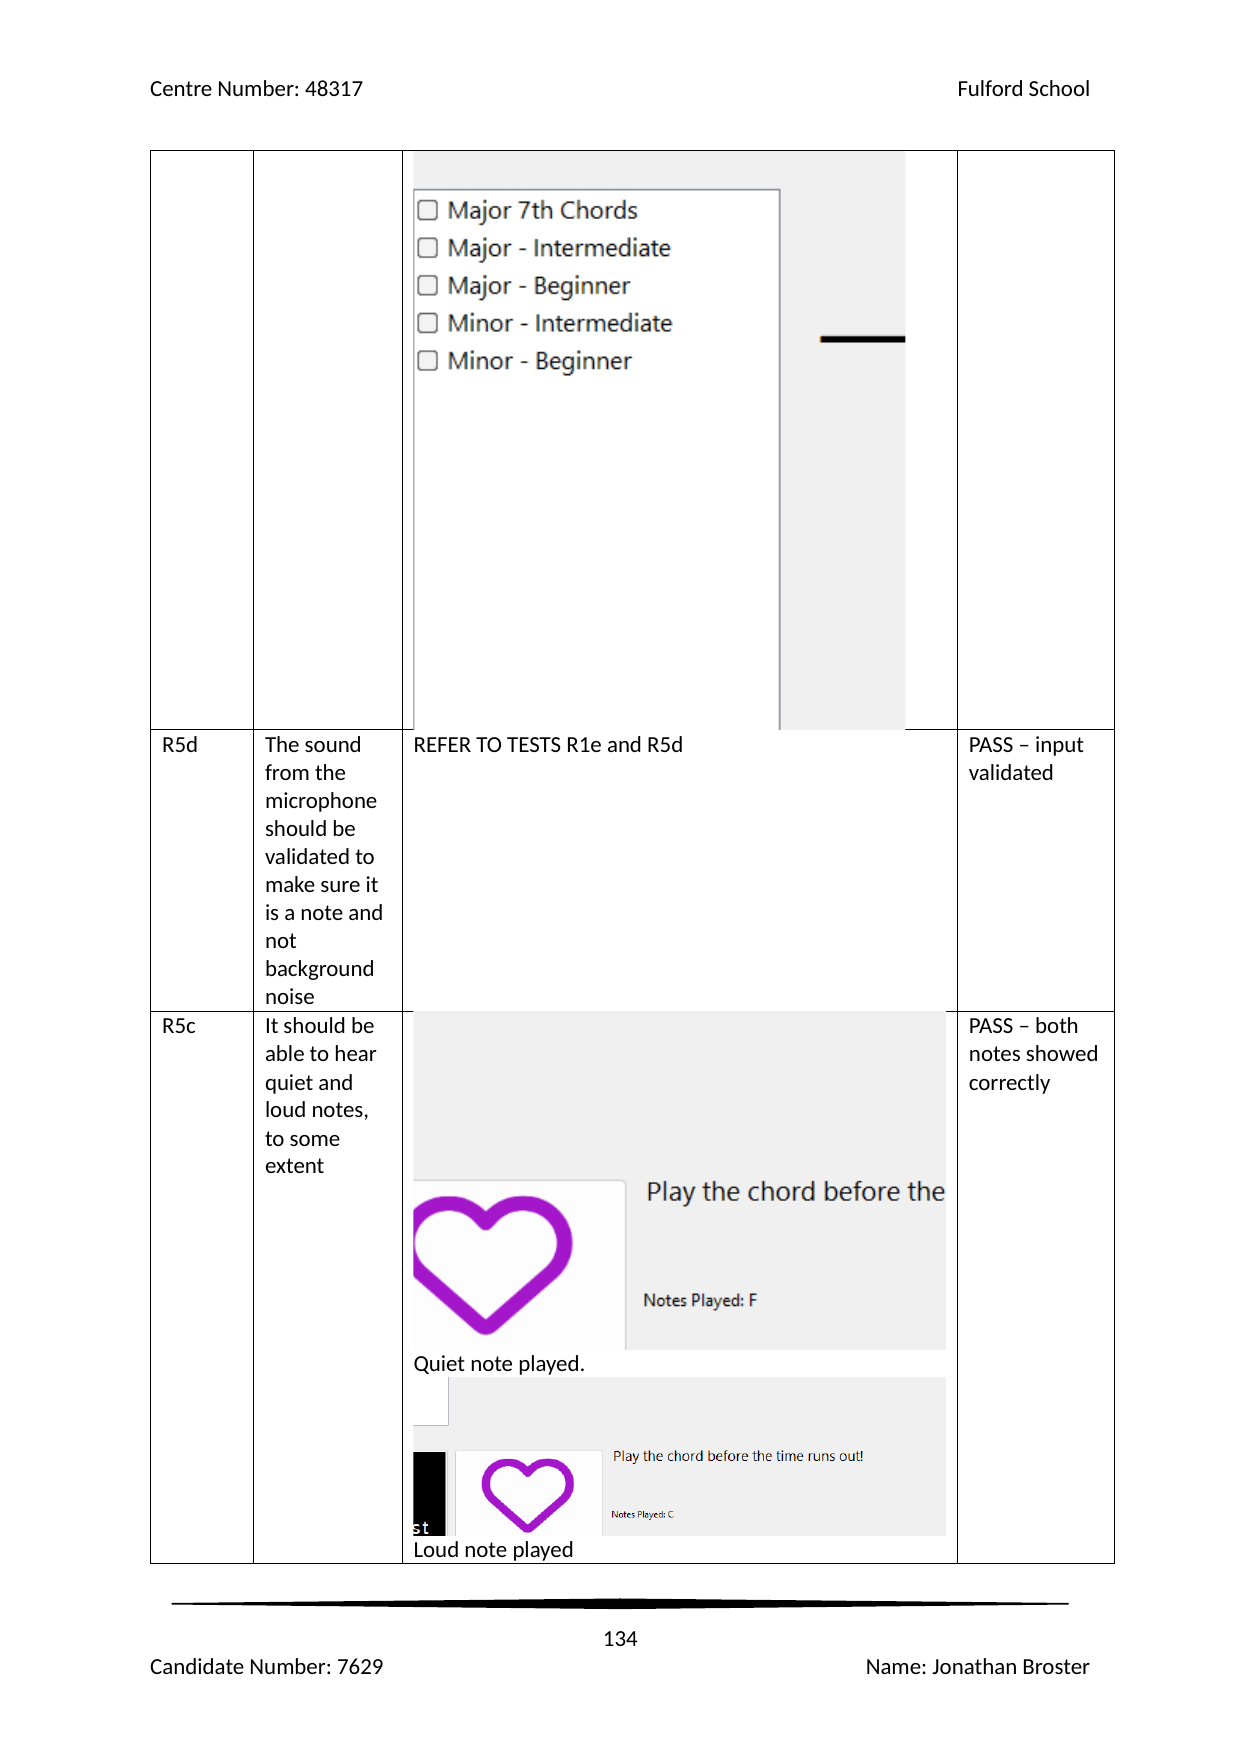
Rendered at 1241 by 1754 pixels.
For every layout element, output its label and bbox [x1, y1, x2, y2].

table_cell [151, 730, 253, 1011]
picture [413, 151, 906, 730]
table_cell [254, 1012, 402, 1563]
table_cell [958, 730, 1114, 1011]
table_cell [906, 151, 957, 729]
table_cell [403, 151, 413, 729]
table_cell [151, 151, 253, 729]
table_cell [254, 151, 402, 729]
picture [413, 1011, 947, 1350]
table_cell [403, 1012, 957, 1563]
picture [413, 1377, 947, 1536]
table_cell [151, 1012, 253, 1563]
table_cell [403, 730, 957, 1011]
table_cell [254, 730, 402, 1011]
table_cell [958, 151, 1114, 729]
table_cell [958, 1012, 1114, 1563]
